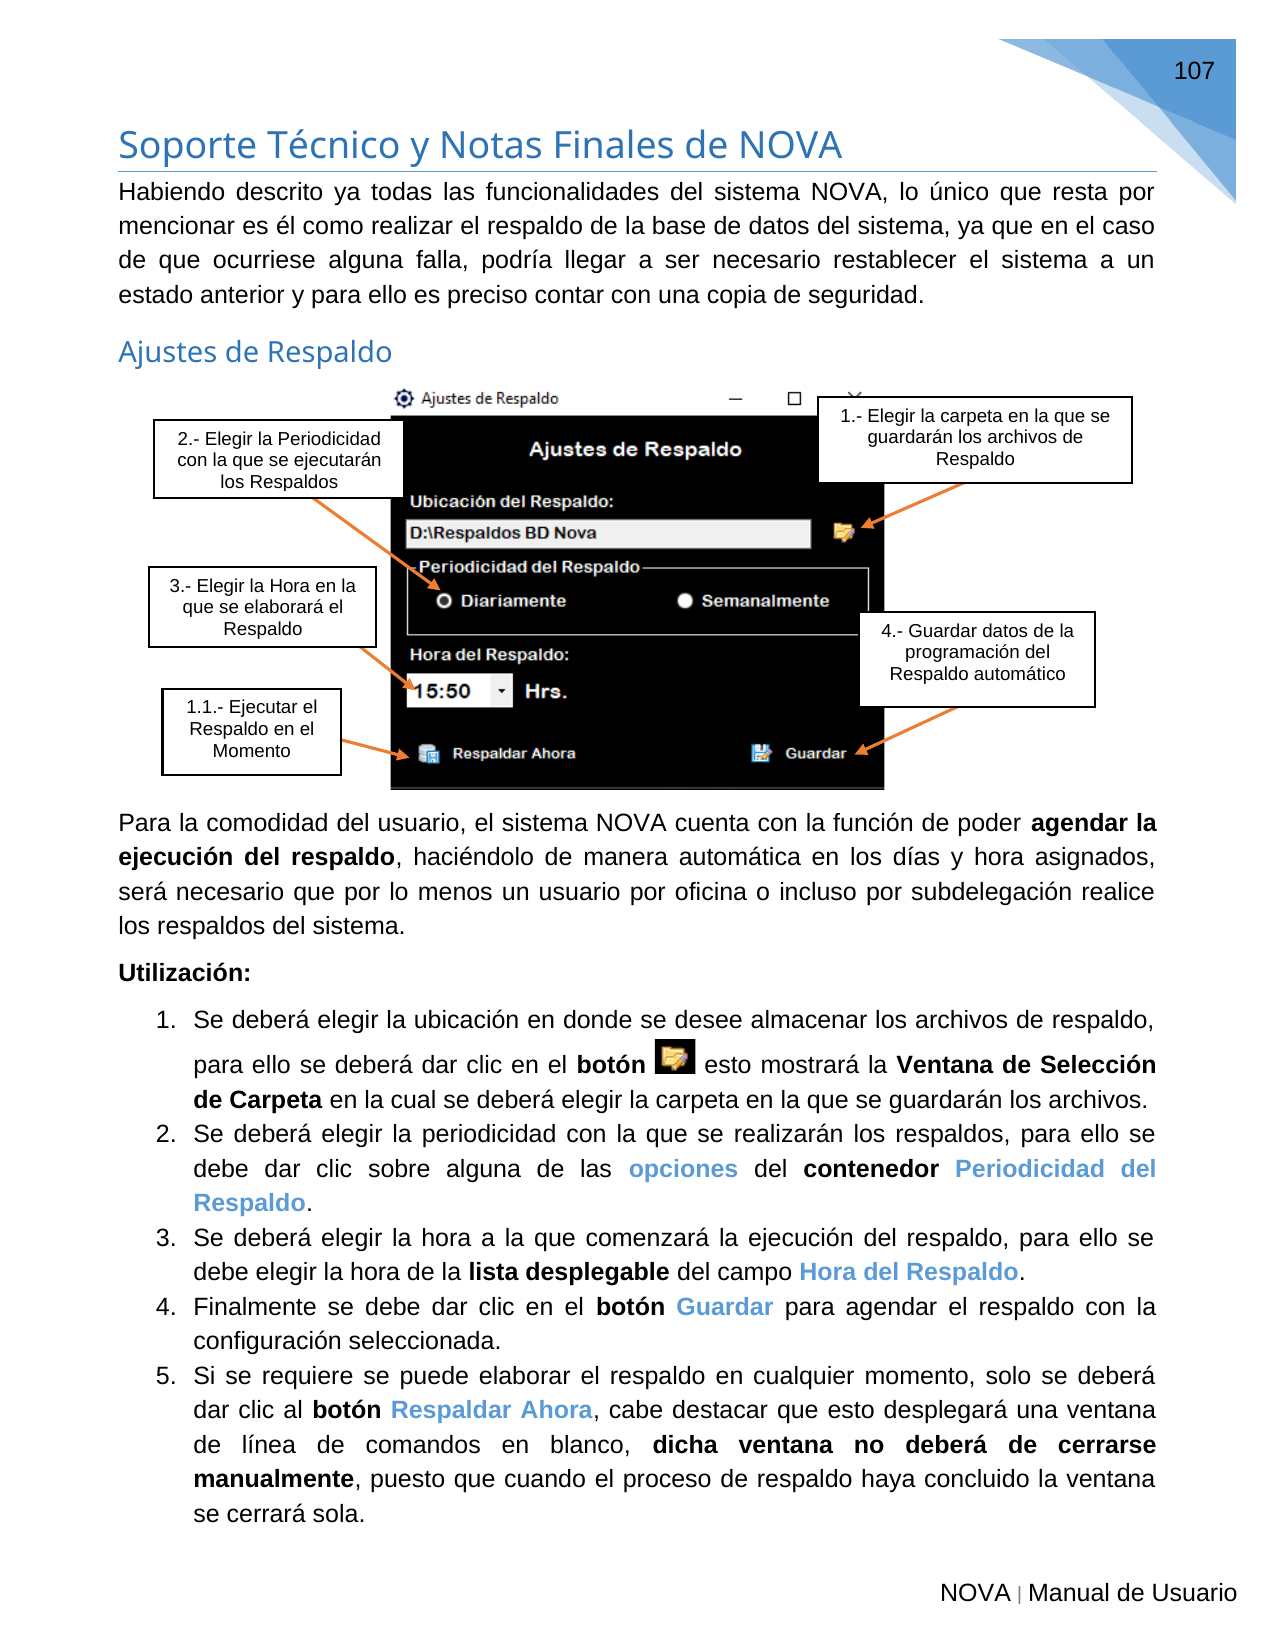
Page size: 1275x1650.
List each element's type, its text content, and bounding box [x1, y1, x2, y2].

list Finalmente se debe dar clic en el botón Guardar para agendar el respaldo con la configuración seleccionada. [156, 1292, 1157, 1355]
subtitle Soporte Técnico y Notas Finales de NOVA [118, 118, 1157, 171]
picture [654, 1039, 696, 1074]
subtitle Ajustes de Respaldo [118, 331, 1157, 371]
list Se deberá elegir la hora a la que comenzará la ejecución del respaldo, para ello se debe elegir la hora de la lista desplegable del campo Hora del Respaldo. [156, 1223, 1157, 1286]
list Si se requiere se puede elaborar el respaldo en cualquier momento, solo se deberá dar clic al botón Respaldar Ahora, cabe destacar que esto desplegará una ventana de línea de comandos en blanco, dicha ventana no deberá de cerrarse manualmente, puesto que cuando el proceso de respaldo haya concluido la ventana se cerrará sola. [156, 1361, 1157, 1527]
text Utilización: [118, 958, 1157, 987]
list Se deberá elegir la periodicidad con la que se realizarán los respaldos, para ello se debe dar clic sobre alguna de las opciones del contenedor Periodicidad del Respaldo. [156, 1119, 1157, 1217]
picture [390, 383, 885, 790]
text Habiendo descrito ya todas las funcionalidades del sistema NOVA, lo único que resta por mencionar es él como realizar el respaldo de la base de datos del sistema, ya que en el caso de que ocurriese alguna falla, podría llegar a ser necesario restablecer el sistema a un estado anterior y para ello es preciso contar con una copia de seguridad. [118, 176, 1157, 309]
picture [997, 39, 1236, 205]
text Para la comodidad del usuario, el sistema NOVA cuenta con la función de poder agendar la ejecución del respaldo, haciéndolo de manera automática en los días y hora asignados, será necesario que por lo menos un usuario por oficina o incluso por subdelegación realice los respaldos del sistema. [118, 808, 1157, 940]
list Se deberá elegir la ubicación en donde se desee almacenar los archivos de respaldo, para ello se deberá dar clic en el botón esto mostrará la Ventana de Selección de Carpeta en la cual se deberá elegir la carpeta en la que se guardarán los archivos. [156, 1005, 1157, 1114]
